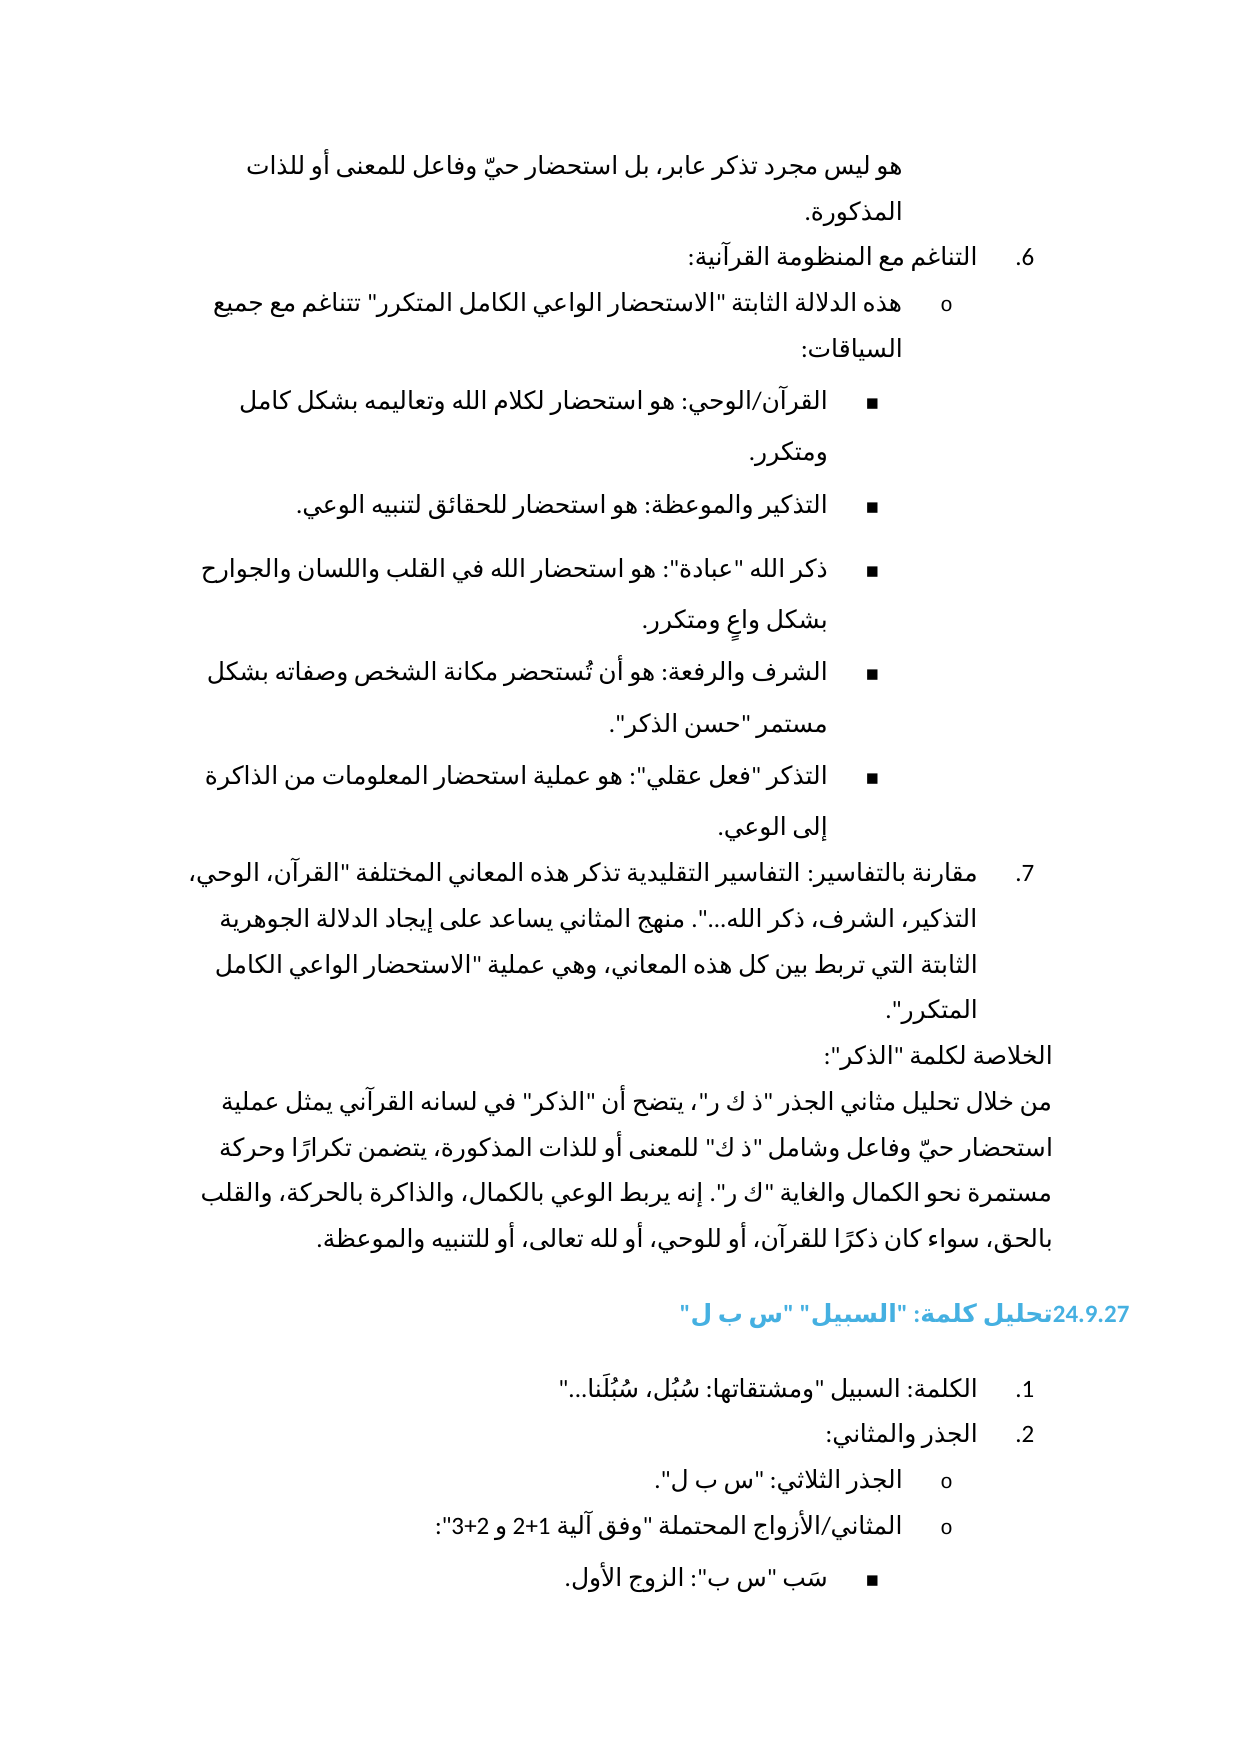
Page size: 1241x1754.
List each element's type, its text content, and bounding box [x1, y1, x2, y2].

list القرآن/الوحي: هو استحضار لكلام الله وتعاليمه بشكل كامل ومتكرر. [187, 379, 865, 467]
list التذكير والموعظة: هو استحضار للحقائق لتنبيه الوعي. [187, 482, 865, 525]
list المثاني/الأزواج المحتملة "وفق آلية 1+2 و 2+3": [187, 1510, 940, 1541]
subtitle تحليل كلمة: "السبيل" "س ب ل" [187, 1298, 1053, 1328]
list سَب "س ب": الزوج الأول. [187, 1556, 865, 1598]
list ذكر الله "عبادة": هو استحضار الله في القلب واللسان والجوارح بشكل واعٍ ومتكرر. [187, 546, 865, 635]
list الجذر الثلاثي: "س ب ل". [187, 1464, 940, 1495]
list مقارنة بالتفاسير: التفاسير التقليدية تذكر هذه المعاني المختلفة "القرآن، الوحي، التذكير، الشرف، ذكر الله...". منهج المثاني يساعد على إيجاد الدلالة الجوهرية الثابتة التي تربط بين كل هذه المعاني، وهي عملية "الاستحضار الواعي الكامل المتكرر". [187, 857, 1015, 1025]
list الجذر والمثاني: [187, 1419, 1015, 1449]
list التذكر "فعل عقلي": هو عملية استحضار المعلومات من الذاكرة إلى الوعي. [187, 754, 865, 842]
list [187, 150, 940, 226]
list التناغم مع المنظومة القرآنية: [187, 241, 1015, 272]
text الخلاصة لكلمة "الذكر": من خلال تحليل مثاني الجذر "ذ ك ر"، يتضح أن "الذكر" في لسانه القرآني يمثل عملية استحضار حيّ وفاعل وشامل "ذ ك" للمعنى أو للذات المذكورة، يتضمن تكرارًا وحركة مستمرة نحو الكمال والغاية "ك ر". إنه يربط الوعي بالكمال، والذاكرة بالحركة، والقلب بالحق، سواء كان ذكرًا للقرآن، أو للوحي، أو لله تعالى، أو للتنبيه والموعظة. [187, 1040, 1053, 1254]
list الشرف والرفعة: هو أن تُستحضر مكانة الشخص وصفاته بشكل مستمر "حسن الذكر". [187, 650, 865, 738]
list هذه الدلالة الثابتة "الاستحضار الواعي الكامل المتكرر" تتناغم مع جميع السياقات: [187, 287, 940, 363]
list الكلمة: السبيل "ومشتقاتها: سُبُل، سُبُلَنا..." [187, 1373, 1015, 1403]
